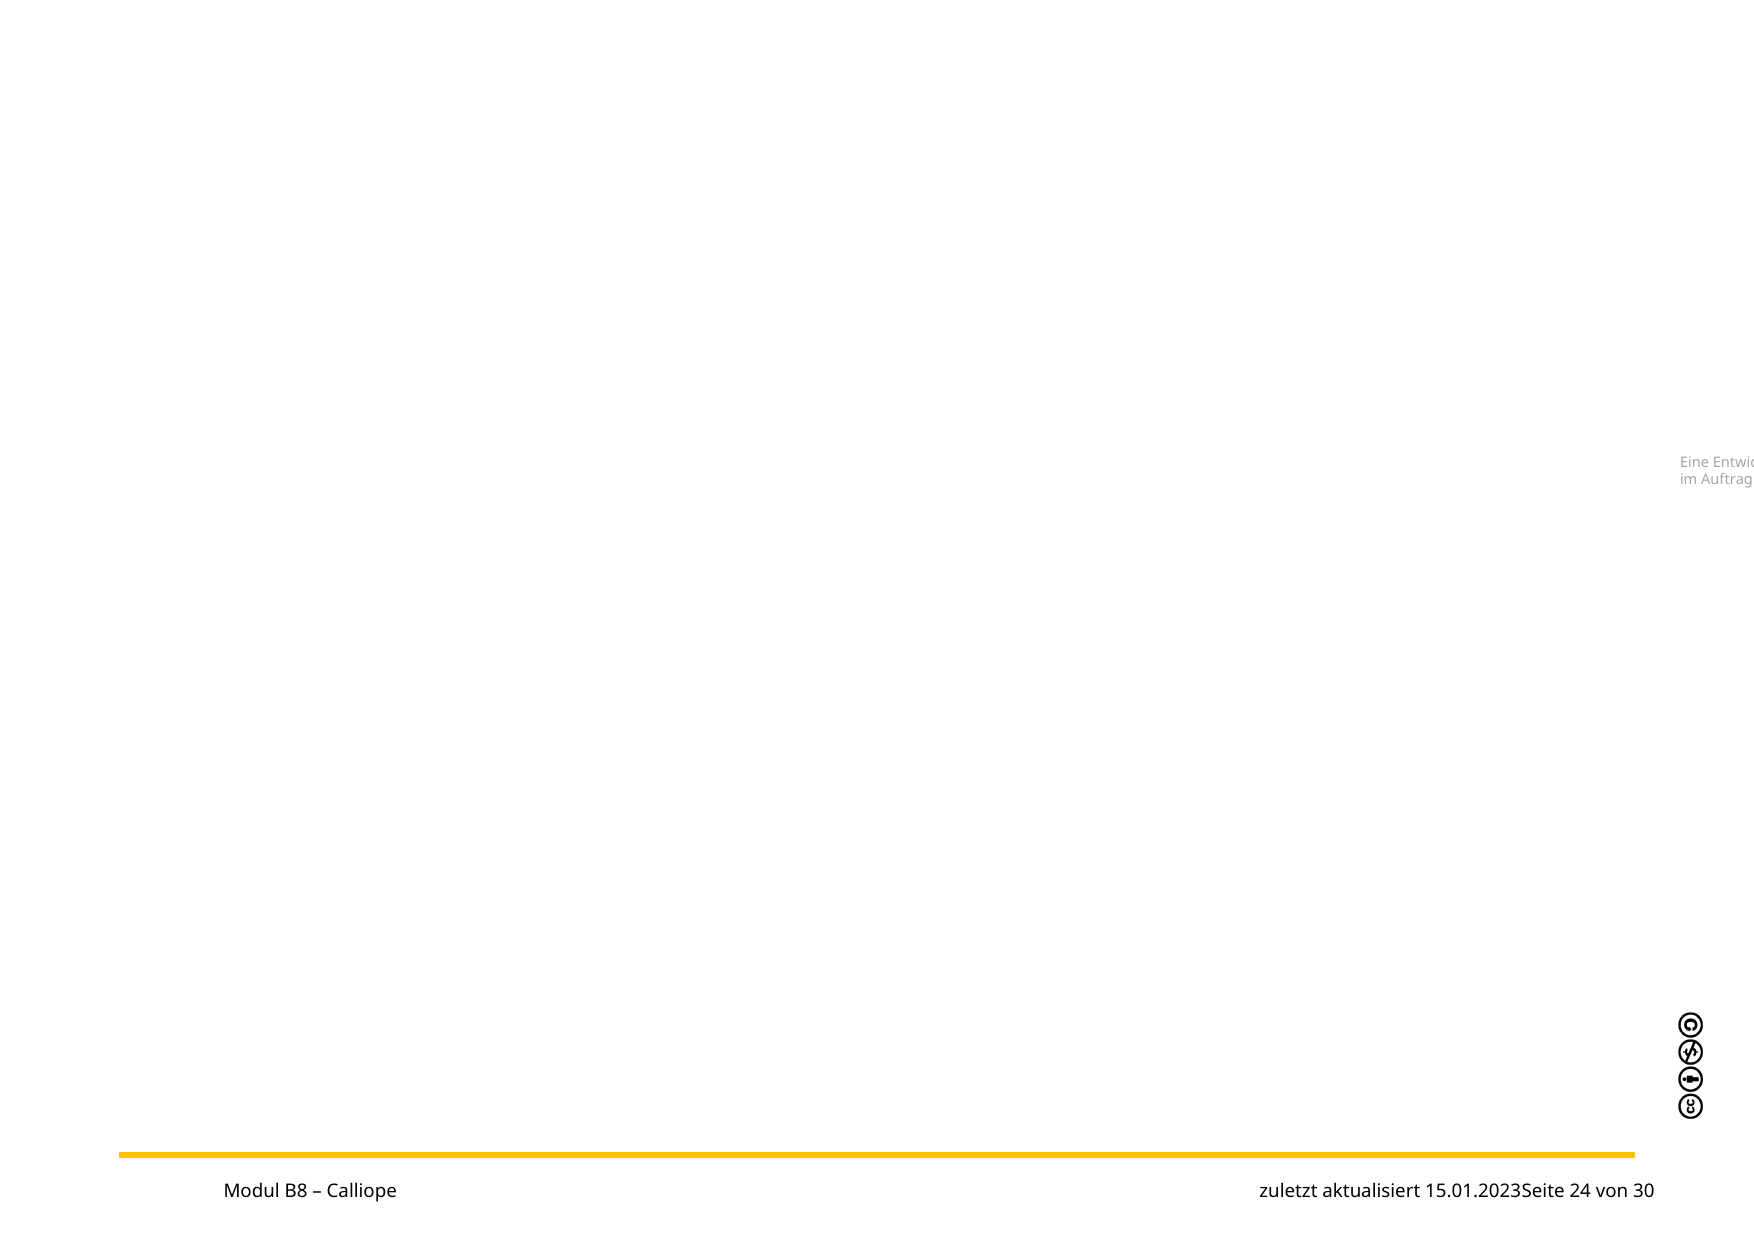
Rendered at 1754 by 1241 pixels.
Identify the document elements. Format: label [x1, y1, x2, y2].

picture [1679, 1013, 1703, 1119]
